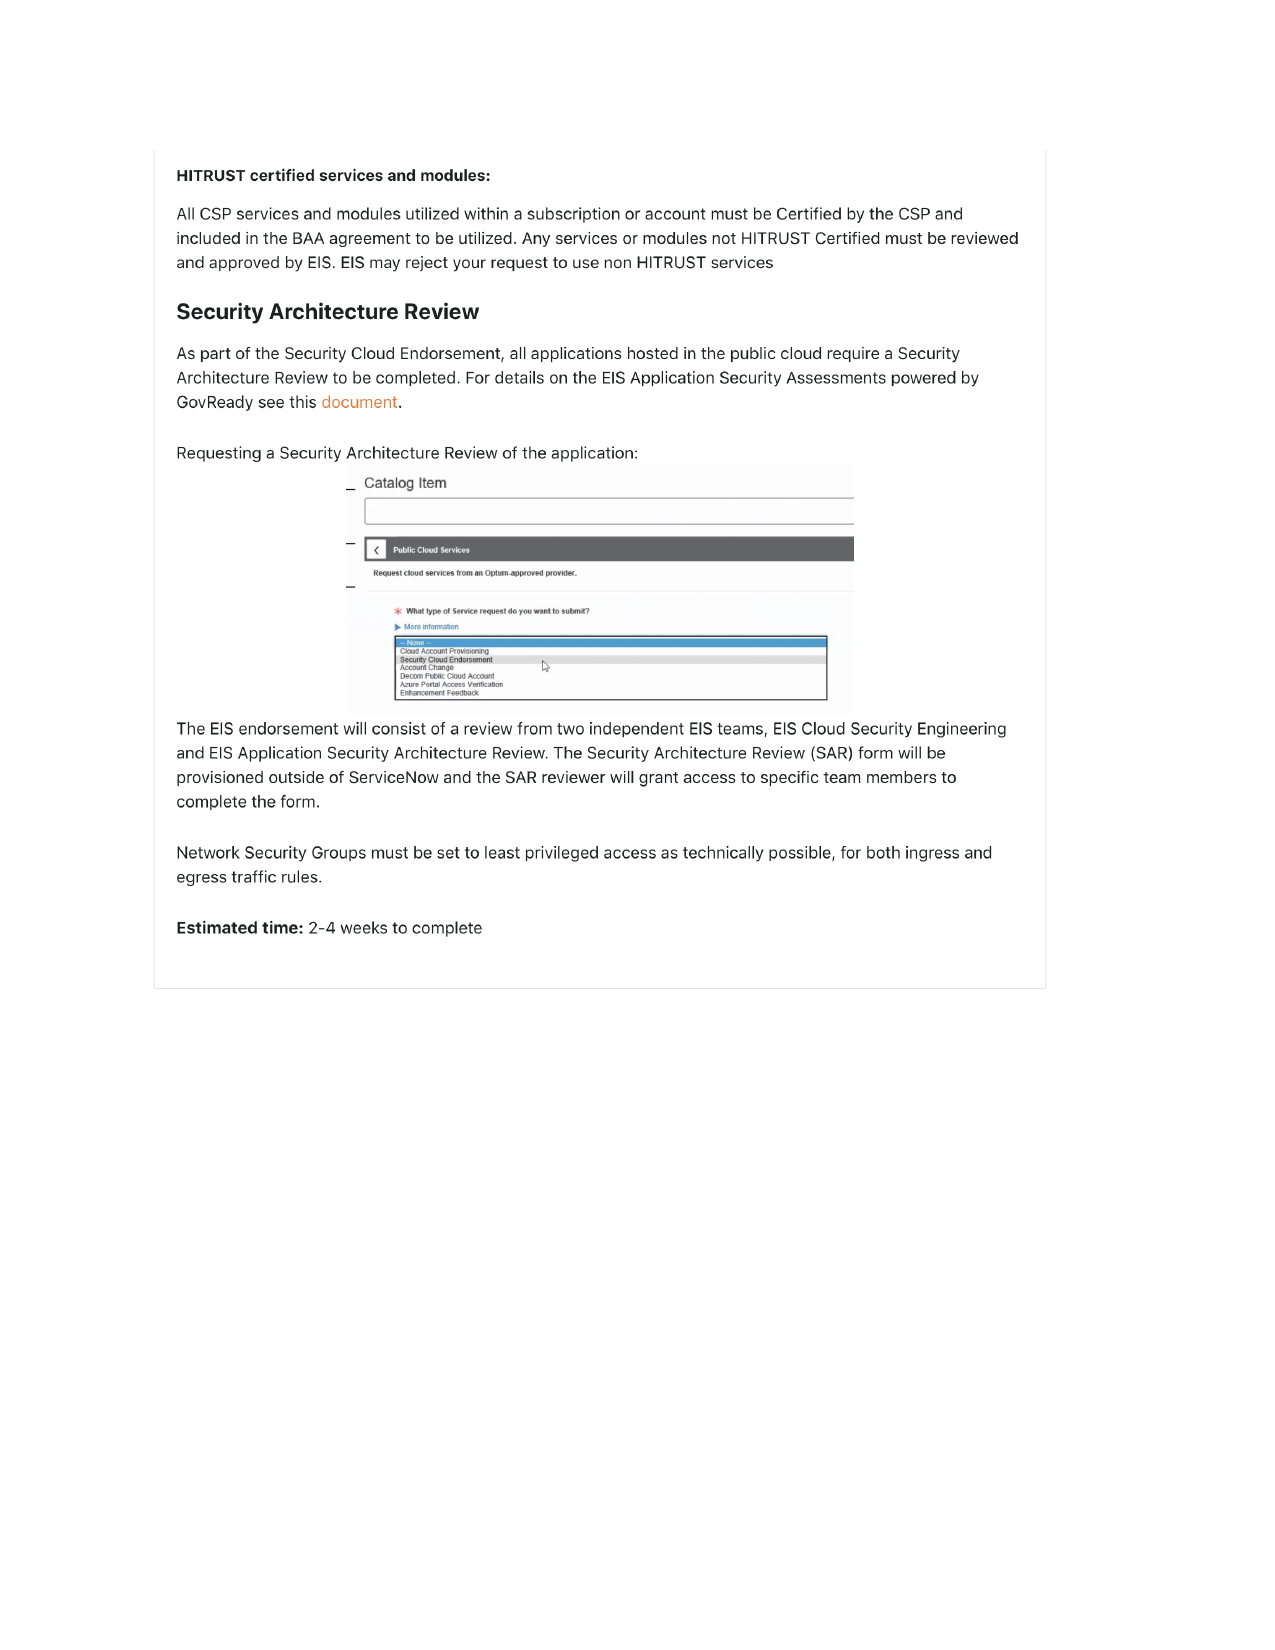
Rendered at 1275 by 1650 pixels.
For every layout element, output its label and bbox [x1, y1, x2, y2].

picture [150, 150, 1125, 1008]
